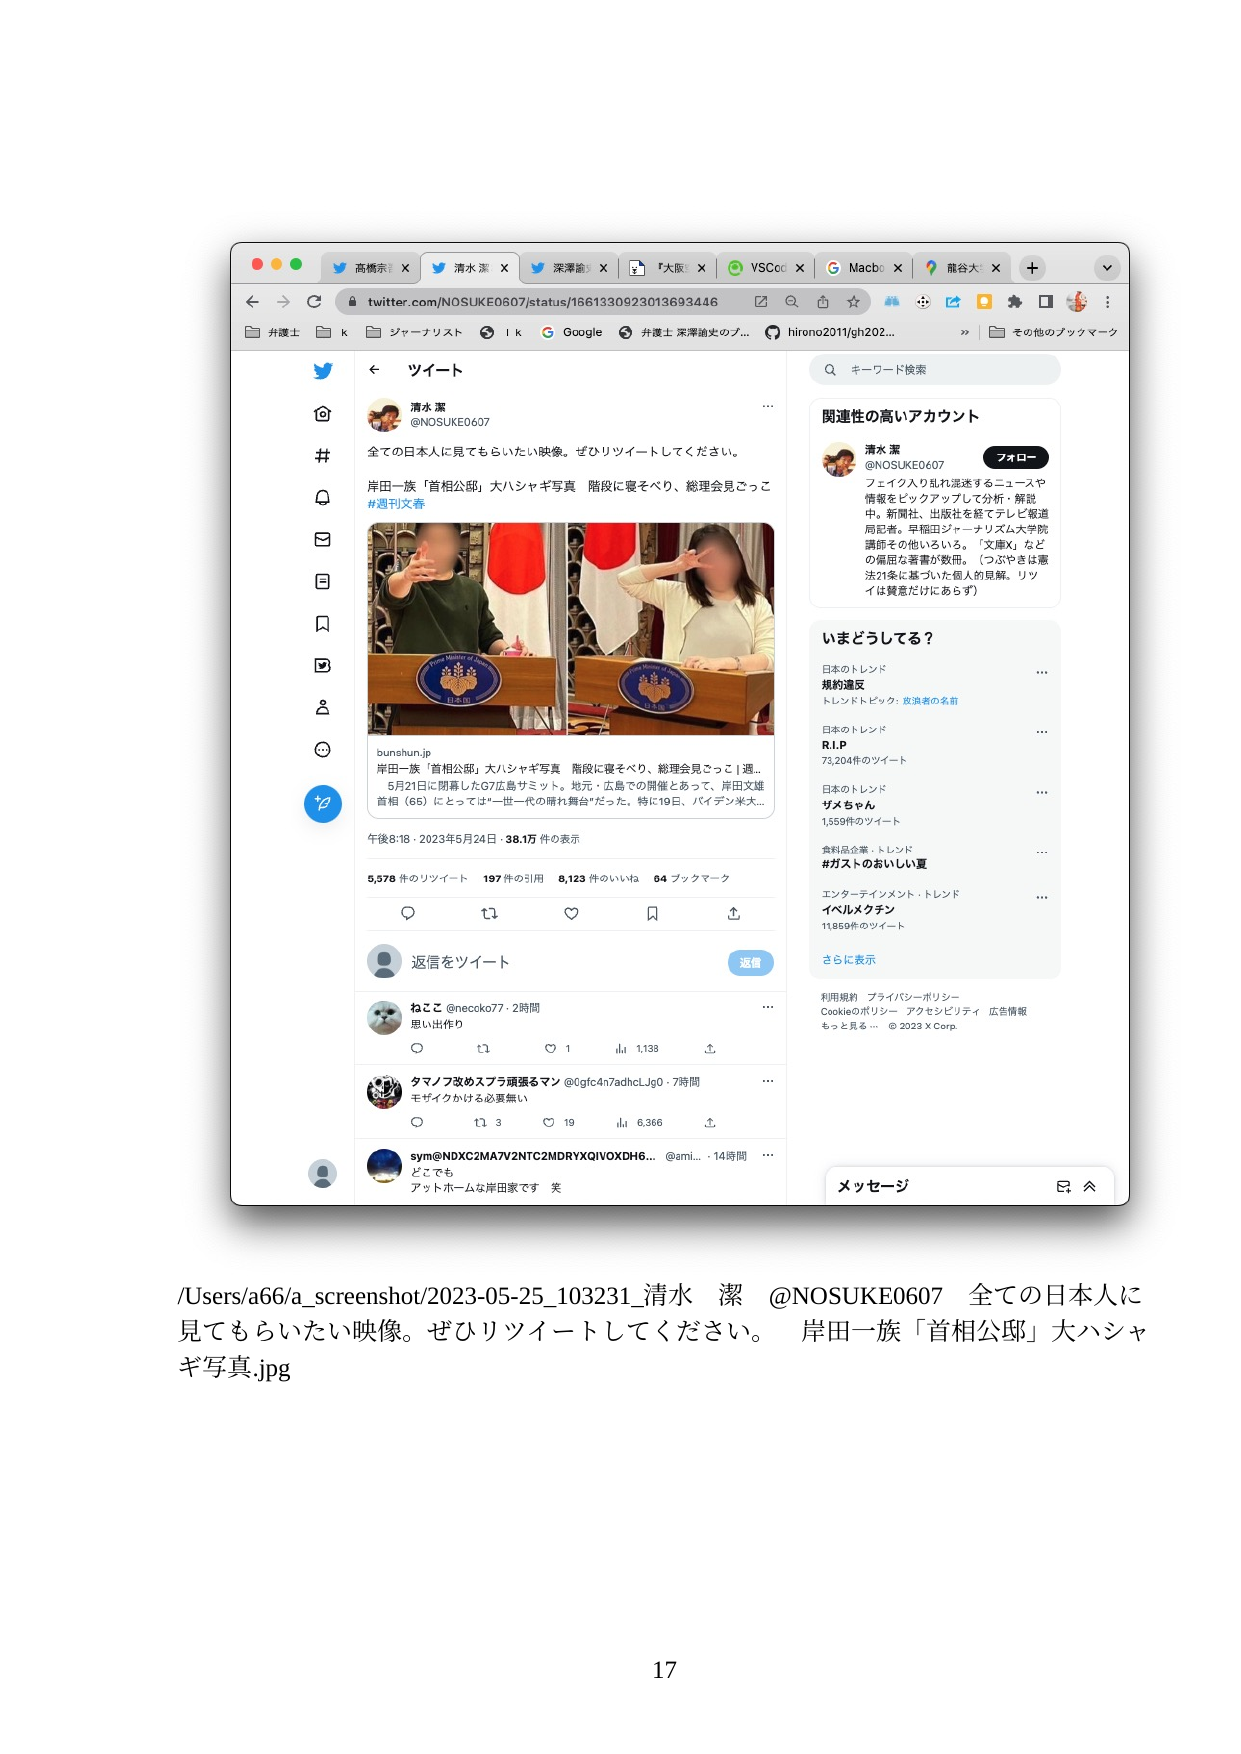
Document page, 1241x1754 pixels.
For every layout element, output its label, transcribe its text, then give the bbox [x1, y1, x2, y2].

text /Users/a66/a_screenshot/2023-05-25_103231_清水 潔 @NOSUKE0607 全ての日本人に見てもらいたい映像。ぜひリツイートしてください。 岸田一族「首相公邸」大ハシャギ写真.jpg [177, 1276, 1152, 1384]
picture [177, 206, 1182, 1276]
